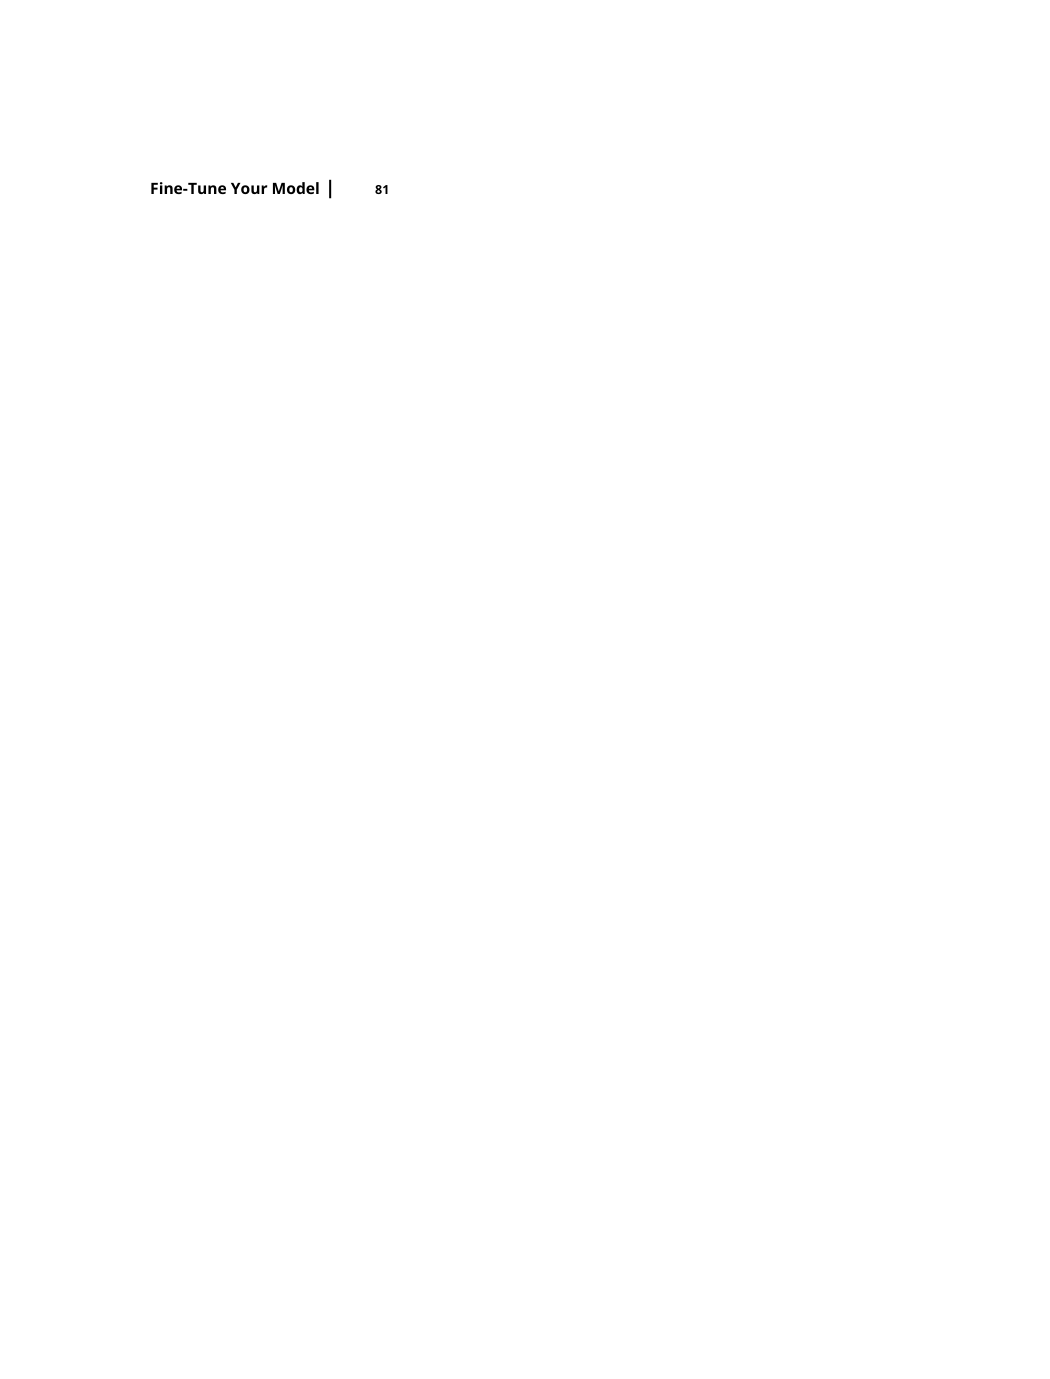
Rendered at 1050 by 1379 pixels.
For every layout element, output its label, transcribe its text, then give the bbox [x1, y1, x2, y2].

text Fine-Tune Your Model | 81 [150, 174, 900, 199]
